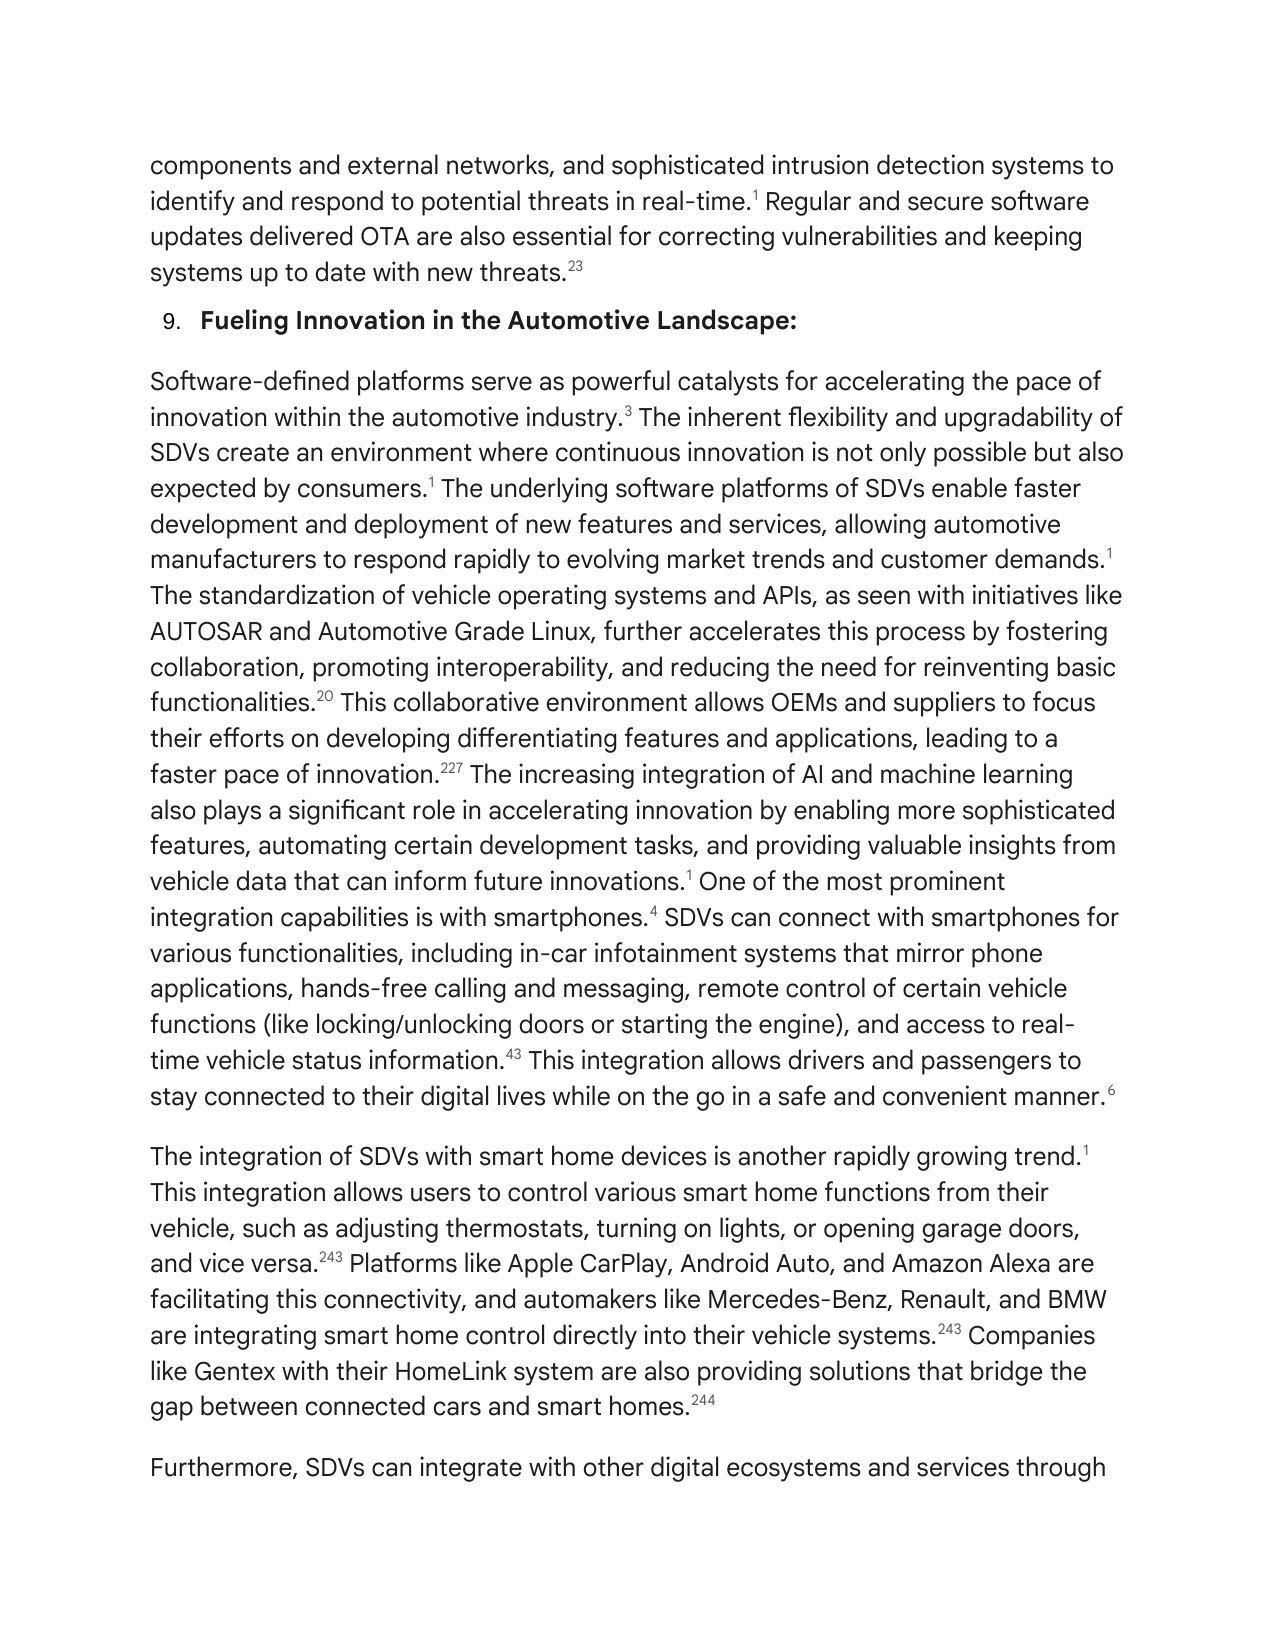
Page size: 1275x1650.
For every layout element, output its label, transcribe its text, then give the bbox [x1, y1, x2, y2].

text Software-defined platforms serve as powerful catalysts for accelerating the pace of innovation within the automotive industry.3 The inherent flexibility and upgradability of SDVs create an environment where continuous innovation is not only possible but also expected by consumers.1 The underlying software platforms of SDVs enable faster development and deployment of new features and services, allowing automotive manufacturers to respond rapidly to evolving market trends and customer demands.1 The standardization of vehicle operating systems and APIs, as seen with initiatives like AUTOSAR and Automotive Grade Linux, further accelerates this process by fostering collaboration, promoting interoperability, and reducing the need for reinventing basic functionalities.20 This collaborative environment allows OEMs and suppliers to focus their efforts on developing differentiating features and applications, leading to a faster pace of innovation.227 The increasing integration of AI and machine learning also plays a significant role in accelerating innovation by enabling more sophisticated features, automating certain development tasks, and providing valuable insights from vehicle data that can inform future innovations.1 One of the most prominent integration capabilities is with smartphones.4 SDVs can connect with smartphones for various functionalities, including in-car infotainment systems that mirror phone applications, hands-free calling and messaging, remote control of certain vehicle functions (like locking/unlocking doors or starting the engine), and access to real-time vehicle status information.43 This integration allows drivers and passengers to stay connected to their digital lives while on the go in a safe and convenient manner.6 [150, 366, 1125, 1112]
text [150, 1452, 1125, 1484]
list Fueling Innovation in the Automotive Landscape: [162, 305, 1125, 337]
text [150, 150, 1125, 288]
text The integration of SDVs with smart home devices is another rapidly growing trend.1 This integration allows users to control various smart home functions from their vehicle, such as adjusting thermostats, turning on lights, or opening garage doors, and vice versa.243 Platforms like Apple CarPlay, Android Auto, and Amazon Alexa are facilitating this connectivity, and automakers like Mercedes-Benz, Renault, and BMW are integrating smart home control directly into their vehicle systems.243 Companies like Gentex with their HomeLink system are also providing solutions that bridge the gap between connected cars and smart homes.244 [150, 1141, 1125, 1423]
